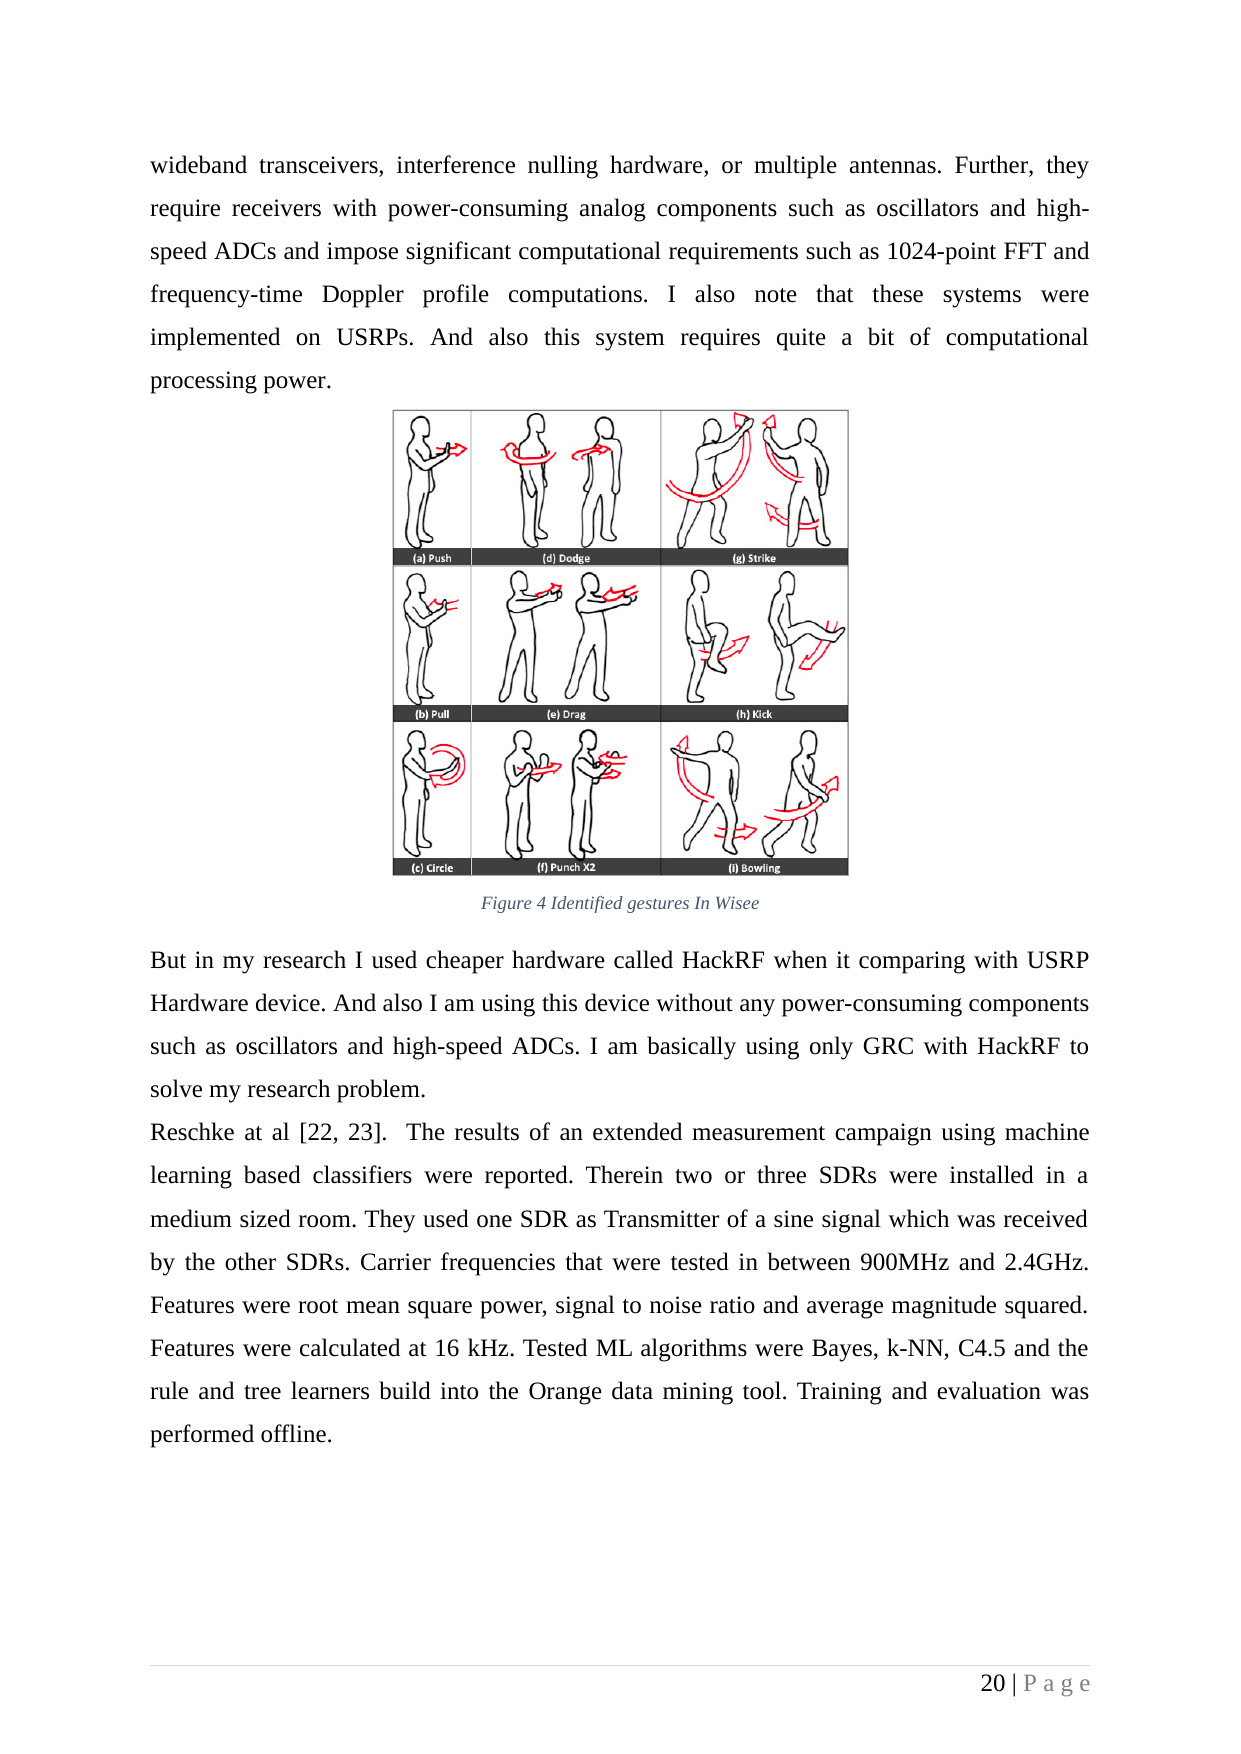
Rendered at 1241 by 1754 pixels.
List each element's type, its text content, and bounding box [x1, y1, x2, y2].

text Figure 4 Identified gestures In Wisee [150, 892, 1090, 913]
text Reschke at al [22, 23]. The results of an extended measurement campaign using machine learning based classifiers were reported. Therein two or three SDRs were installed in a medium sized room. They used one SDR as Transmitter of a sine signal which was received by the other SDRs. Carrier frequencies that were tested in between 900MHz and 2.4GHz. Features were root mean square power, signal to noise ratio and average magnitude squared. Features were calculated at 16 kHz. Tested ML algorithms were Bayes, k-NN, C4.5 and the rule and tree learners build into the Orange data mining tool. Training and evaluation was performed offline. [150, 1117, 1090, 1448]
text But in my research I used cheaper hardware called HackRF when it comparing with USRP Hardware device. And also I am using this device without any power-consuming components such as oscillators and high-speed ADCs. I am basically using only GRC with HackRF to solve my research problem. [150, 945, 1090, 1103]
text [150, 150, 1090, 394]
